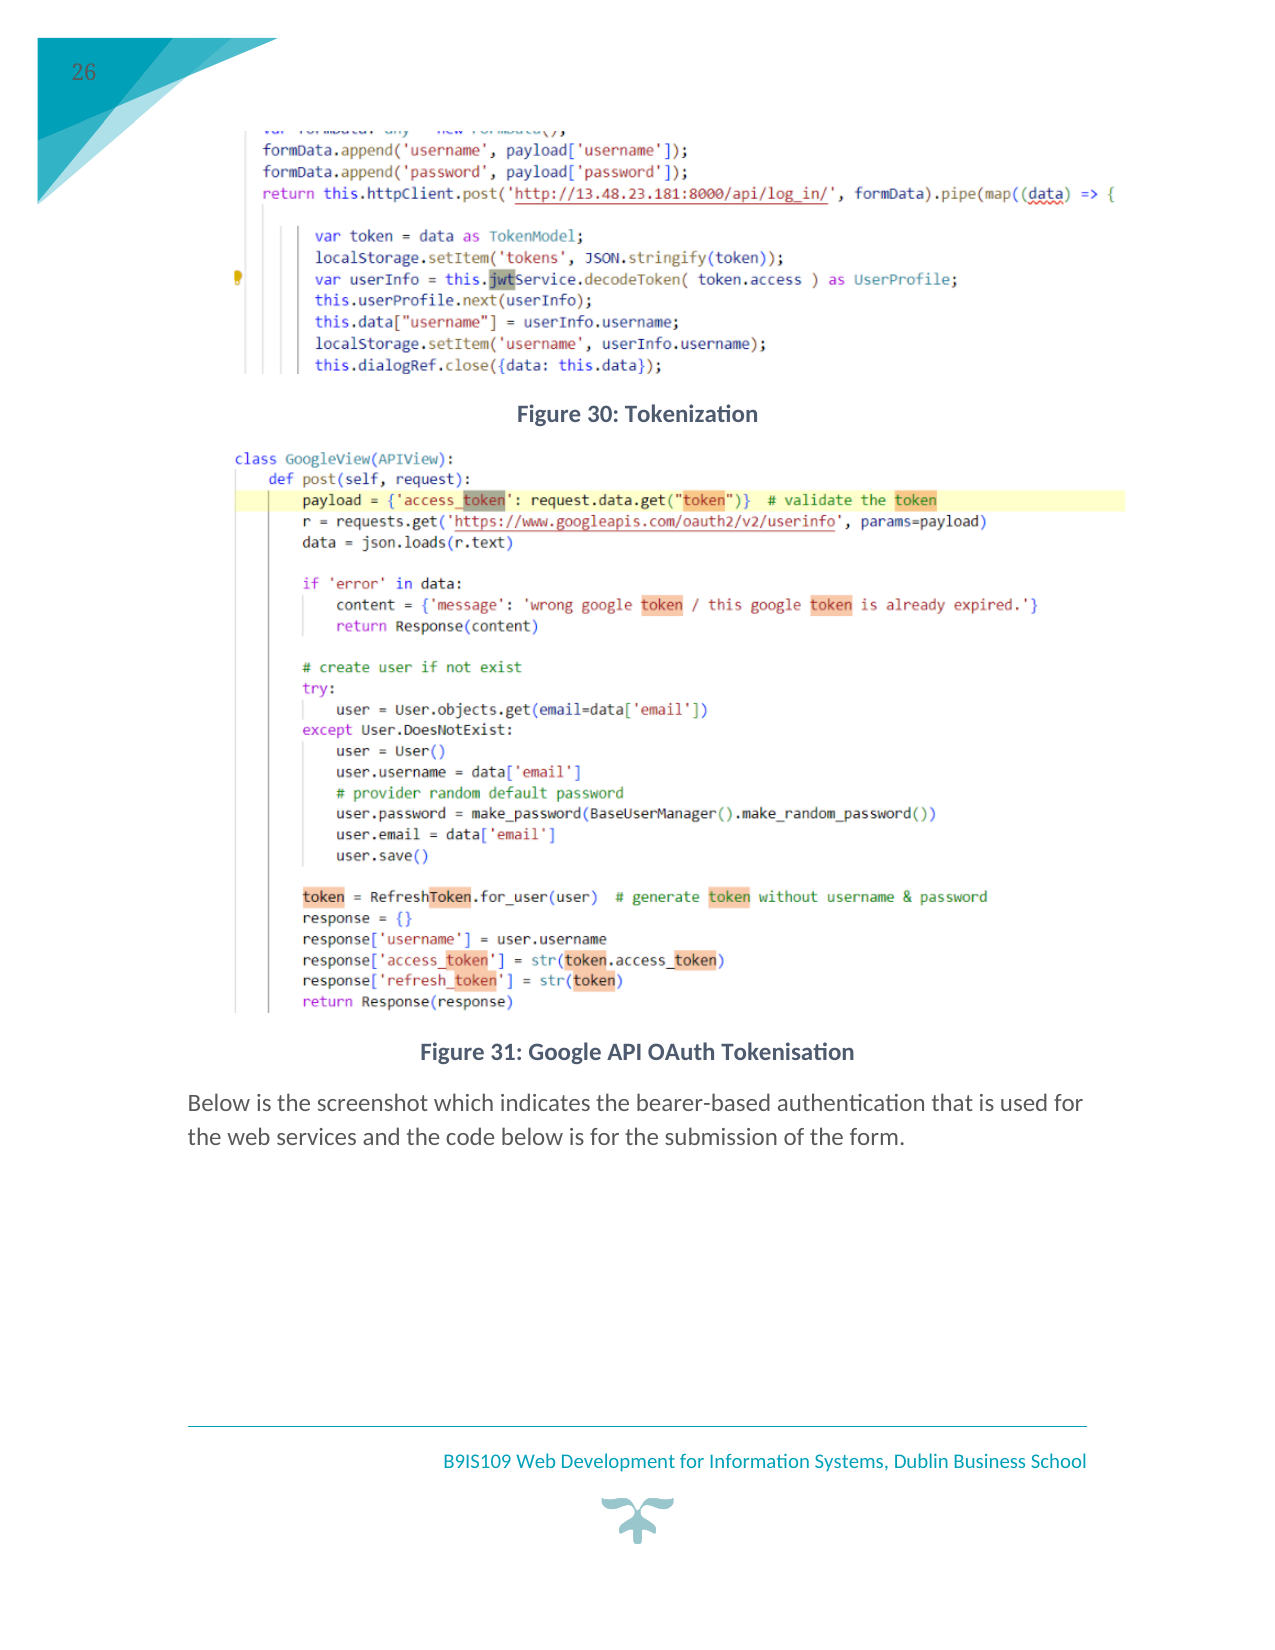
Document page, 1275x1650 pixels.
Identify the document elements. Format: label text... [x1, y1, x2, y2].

text Figure 30: Tokenization [187, 398, 1087, 428]
text Below is the screenshot which indicates the bearer-based authentication that is used for the web services and the code below is for the submission of the form. [187, 1088, 1087, 1152]
picture [37, 37, 1135, 374]
text Figure 31: Google API OAuth Tokenisation [187, 1036, 1087, 1067]
picture [225, 449, 1125, 1013]
